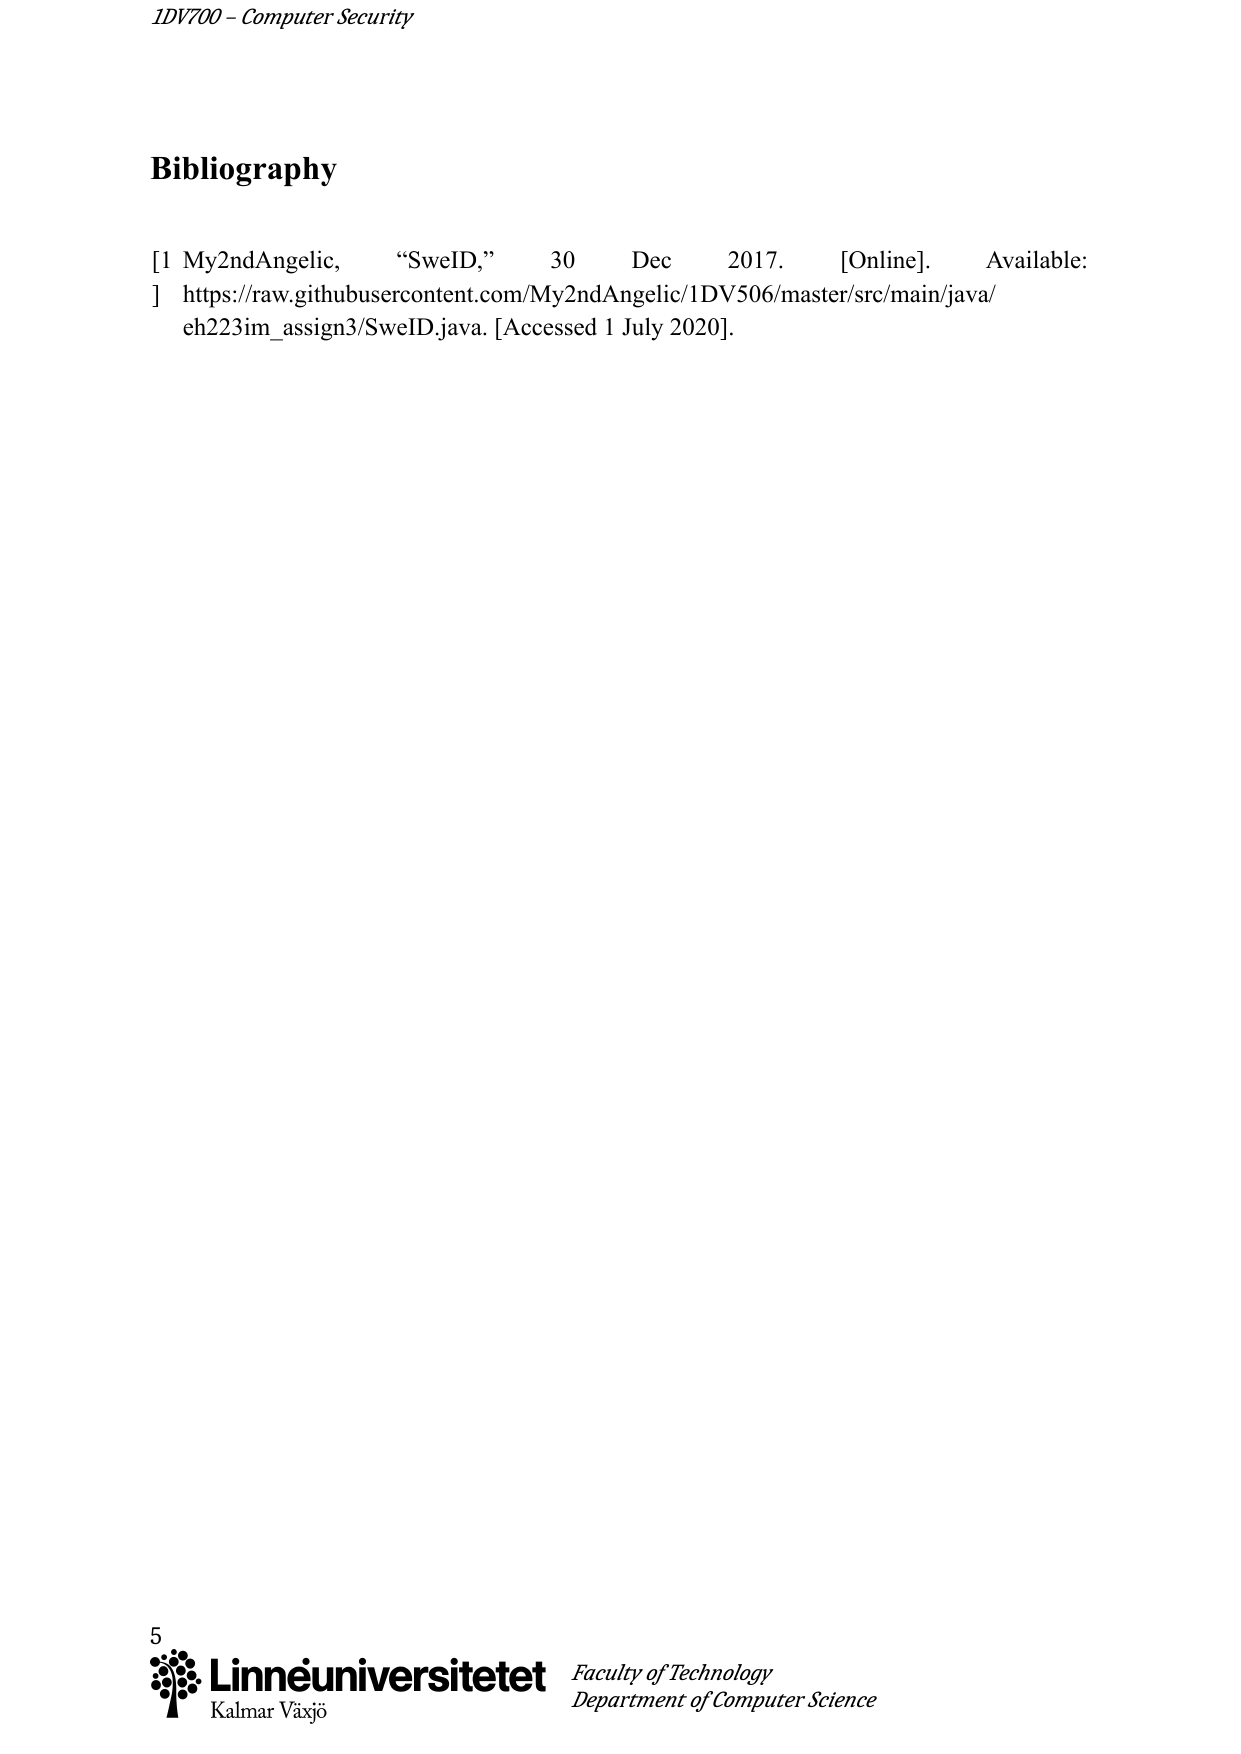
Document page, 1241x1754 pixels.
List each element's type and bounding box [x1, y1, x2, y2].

picture [150, 1649, 546, 1724]
